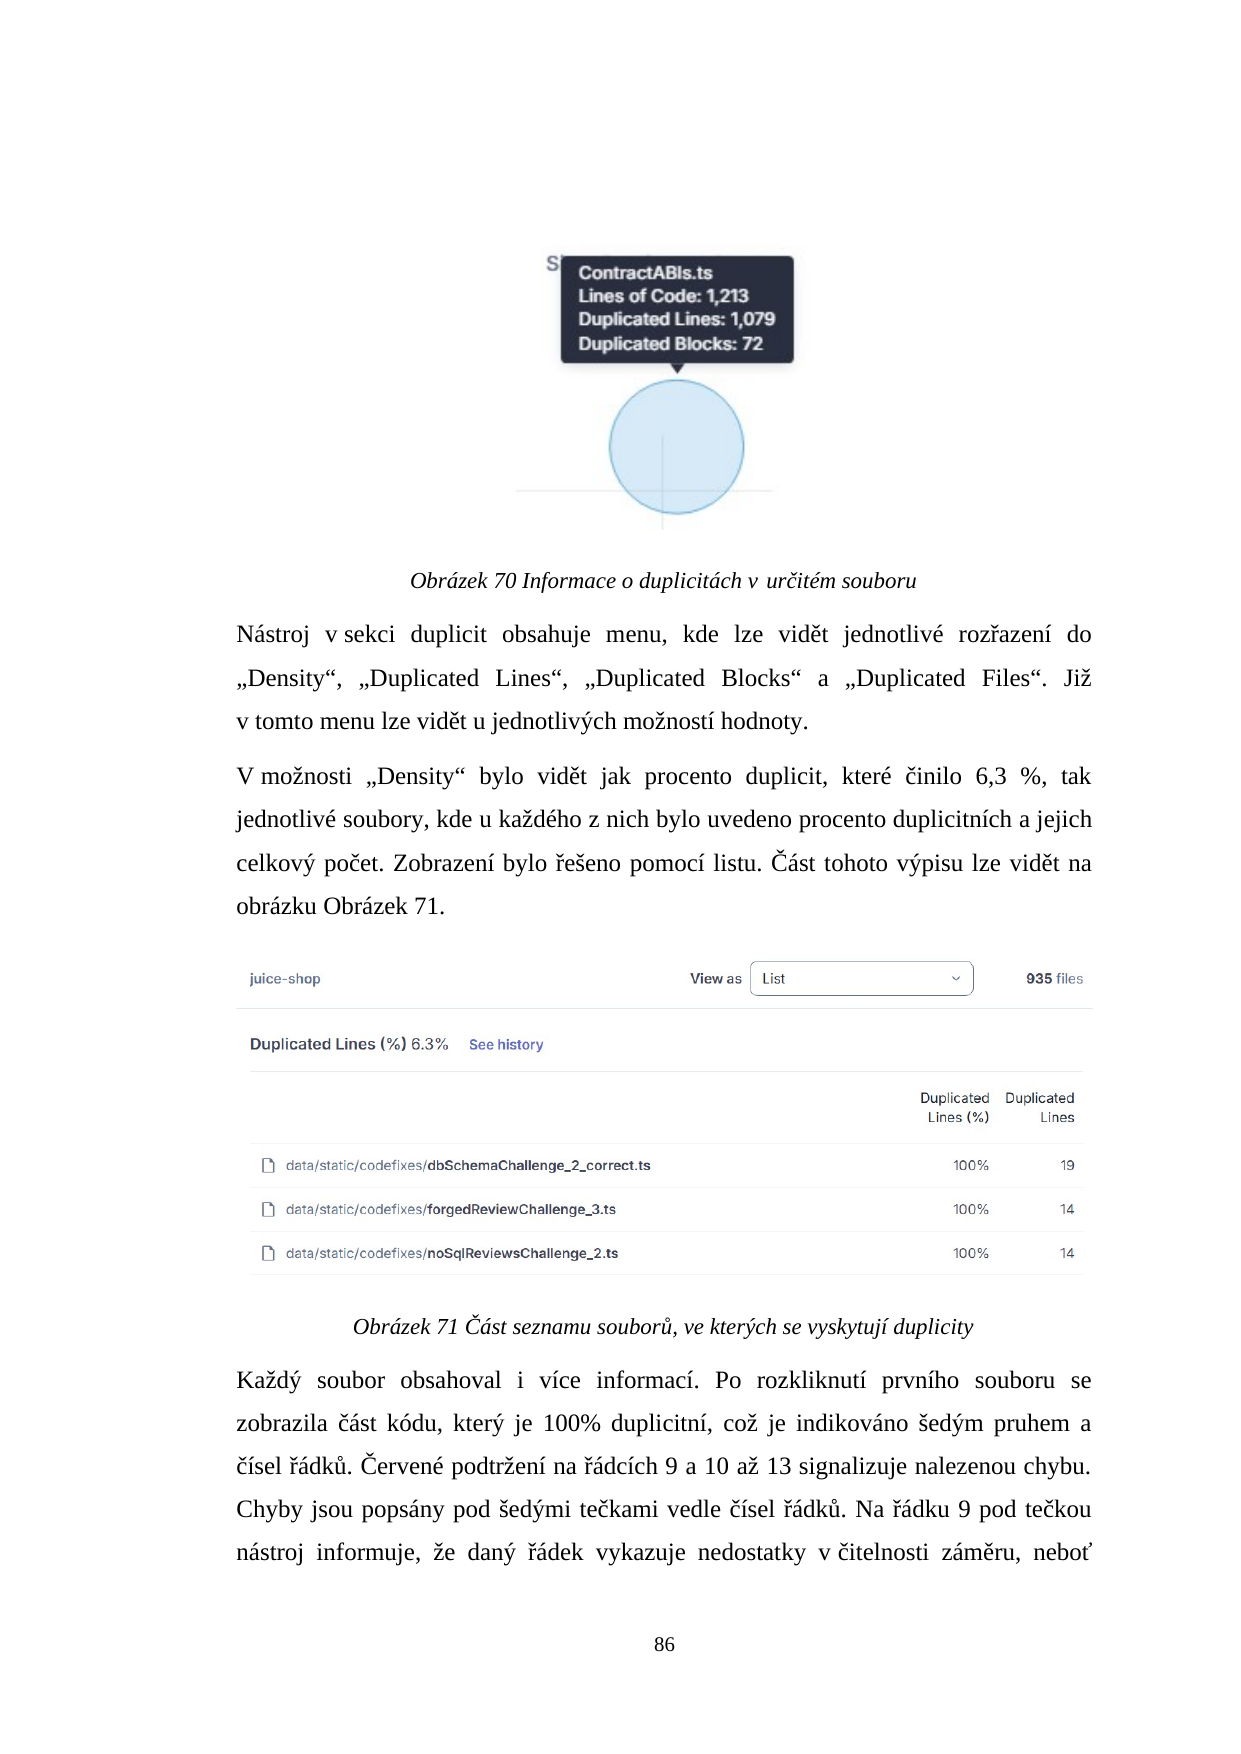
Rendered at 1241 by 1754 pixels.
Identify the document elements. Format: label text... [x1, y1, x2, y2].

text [236, 1365, 1092, 1566]
picture [236, 958, 1093, 1275]
picture [515, 220, 814, 530]
text Nástroj v sekci duplicit obsahuje menu, kde lze vidět jednotlivé rozřazení do „Density“, „Duplicated Lines“, „Duplicated Blocks“ a „Duplicated Files“. Již v tomto menu lze vidět u jednotlivých možností hodnoty. [236, 619, 1092, 734]
